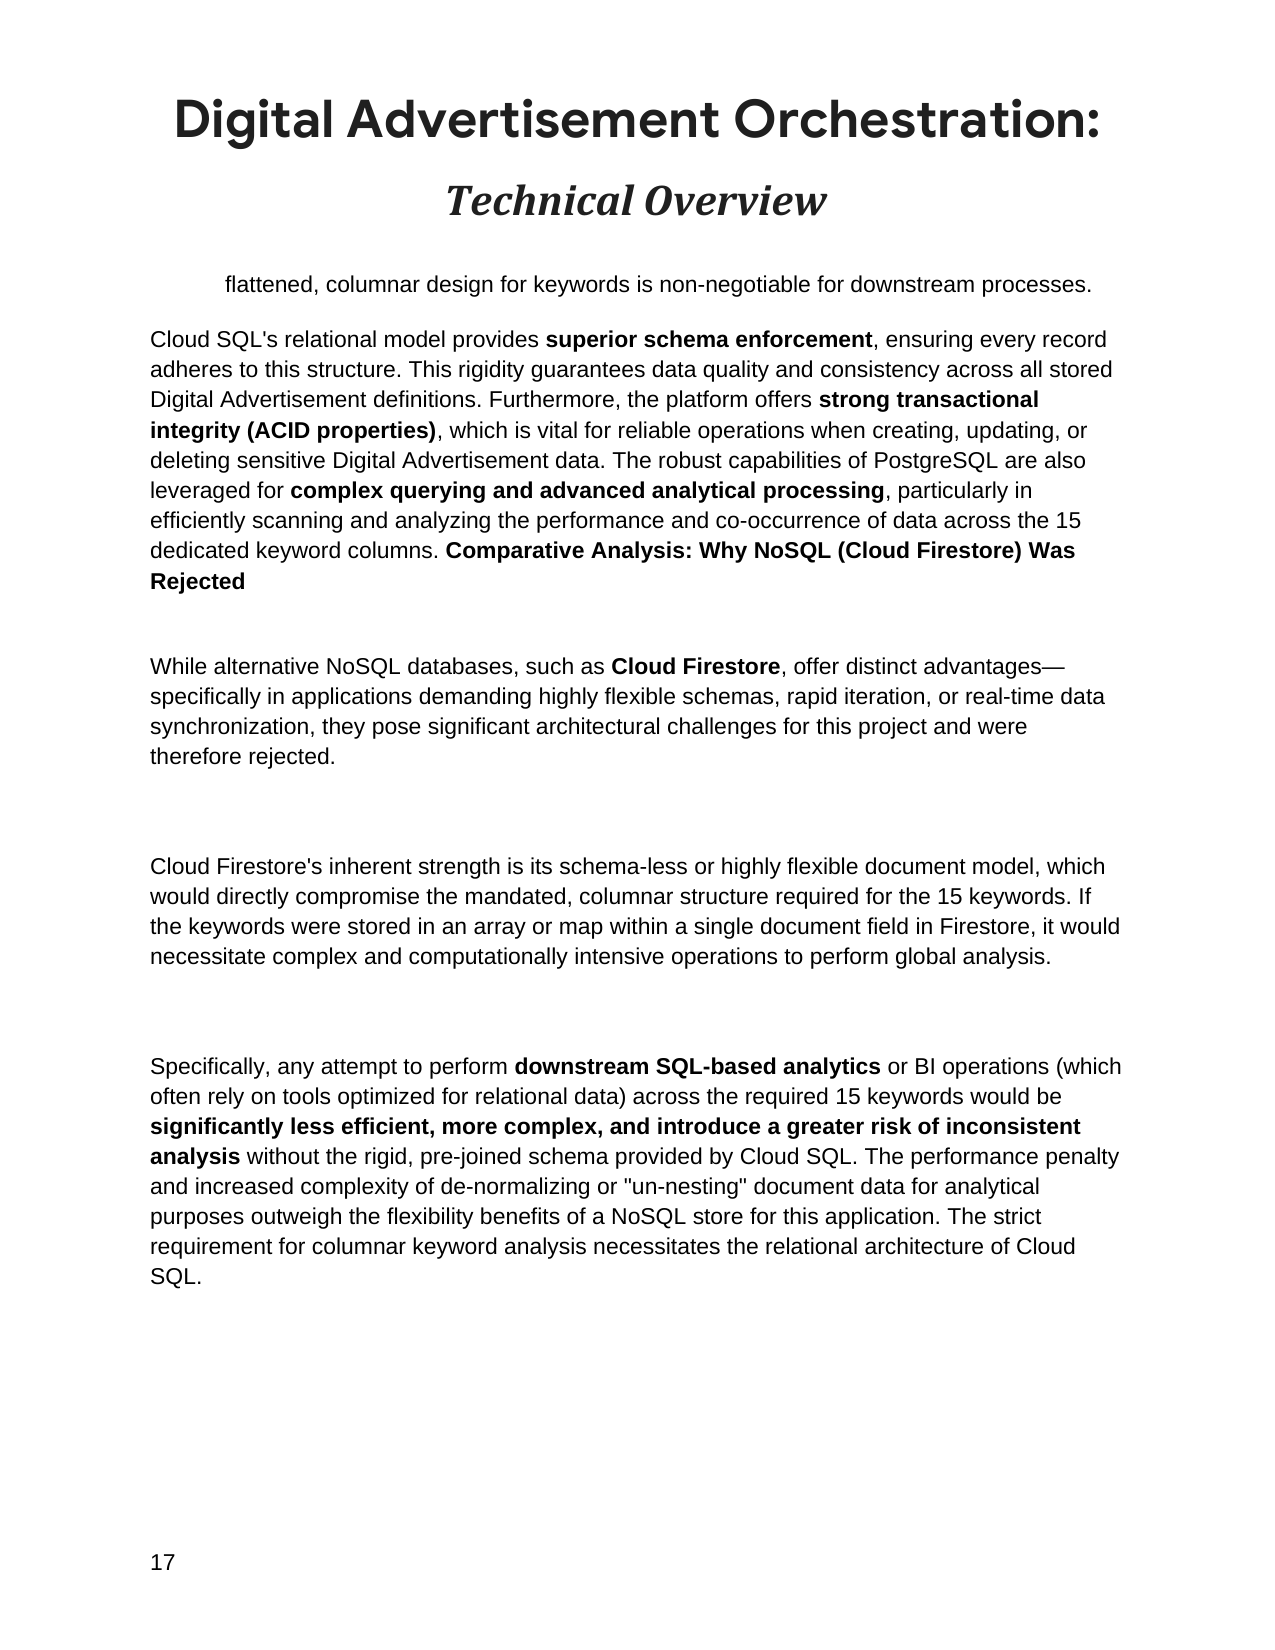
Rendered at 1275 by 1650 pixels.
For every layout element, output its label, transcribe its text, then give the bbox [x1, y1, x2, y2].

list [187, 271, 1125, 297]
text While alternative NoSQL databases, such as Cloud Firestore, offer distinct advantages—specifically in applications demanding highly flexible schemas, rapid iteration, or real-time data synchronization, they pose significant architectural challenges for this project and were therefore rejected. [150, 653, 1125, 769]
text Cloud SQL's relational model provides superior schema enforcement, ensuring every record adheres to this structure. This rigidity guarantees data quality and consistency across all stored Digital Advertisement definitions. Furthermore, the platform offers strong transactional integrity (ACID properties), which is vital for reliable operations when creating, updating, or deleting sensitive Digital Advertisement data. The robust capabilities of PostgreSQL are also leveraged for complex querying and advanced analytical processing, particularly in efficiently scanning and analyzing the performance and co-occurrence of data across the 15 dedicated keyword columns. Comparative Analysis: Why NoSQL (Cloud Firestore) Was Rejected [150, 326, 1125, 594]
text Cloud Firestore's inherent strength is its schema-less or highly flexible document model, which would directly compromise the mandated, columnar structure required for the 15 keywords. If the keywords were stored in an array or map within a single document field in Firestore, it would necessitate complex and computationally intensive operations to perform global analysis. [150, 853, 1125, 969]
text Specifically, any attempt to perform downstream SQL-based analytics or BI operations (which often rely on tools optimized for relational data) across the required 15 keywords would be significantly less efficient, more complex, and introduce a greater risk of inconsistent analysis without the rigid, pre-joined schema provided by Cloud SQL. The performance penalty and increased complexity of de-normalizing or "un-nesting" document data for analytical purposes outweigh the flexibility benefits of a NoSQL store for this application. The strict requirement for columnar keyword analysis necessitates the relational architecture of Cloud SQL. [150, 1053, 1125, 1289]
